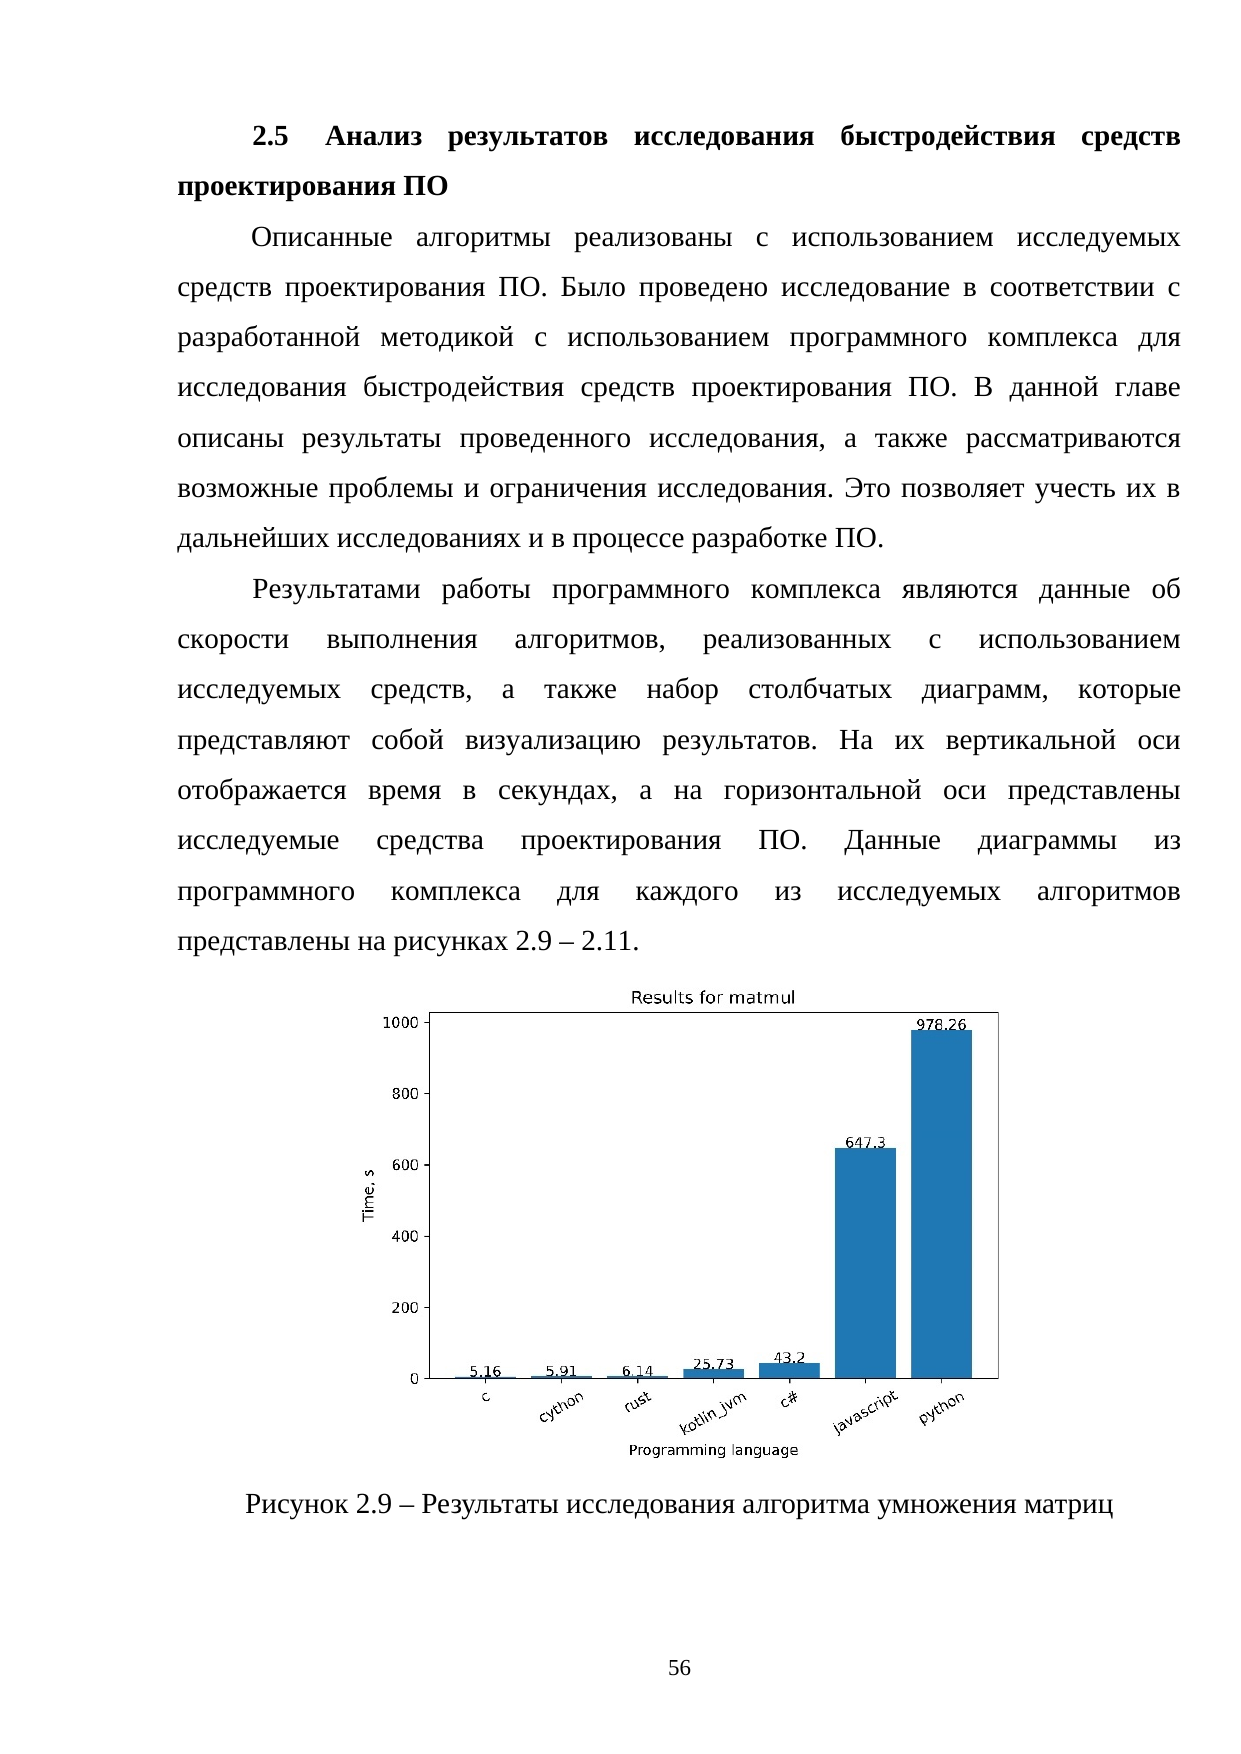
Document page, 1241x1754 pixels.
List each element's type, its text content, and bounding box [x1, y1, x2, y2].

picture [346, 973, 1013, 1474]
text Результатами работы программного комплекса являются данные об скорости выполнения алгоритмов, реализованных с использованием исследуемых средств, а также набор столбчатых диаграмм, которые представляют собой визуализацию результатов. На их вертикальной оси отображается время в секундах, а на горизонтальной оси представлены исследуемые средства проектирования ПО. Данные диаграммы из программного комплекса для каждого из исследуемых алгоритмов представлены на рисунках 2.9 – 2.11. [177, 571, 1182, 957]
text Рисунок 2.9 – Результаты исследования алгоритма умножения матриц [177, 1486, 1182, 1520]
subtitle Анализ результатов исследования быстродействия средств проектирования ПО [177, 118, 1182, 202]
text Описанные алгоритмы реализованы с использованием исследуемых средств проектирования ПО. Было проведено исследование в соответствии с разработанной методикой с использованием программного комплекса для исследования быстродействия средств проектирования ПО. В данной главе описаны результаты проведенного исследования, а также рассматриваются возможные проблемы и ограничения исследования. Это позволяет учесть их в дальнейших исследованиях и в процессе разработке ПО. [177, 219, 1182, 554]
